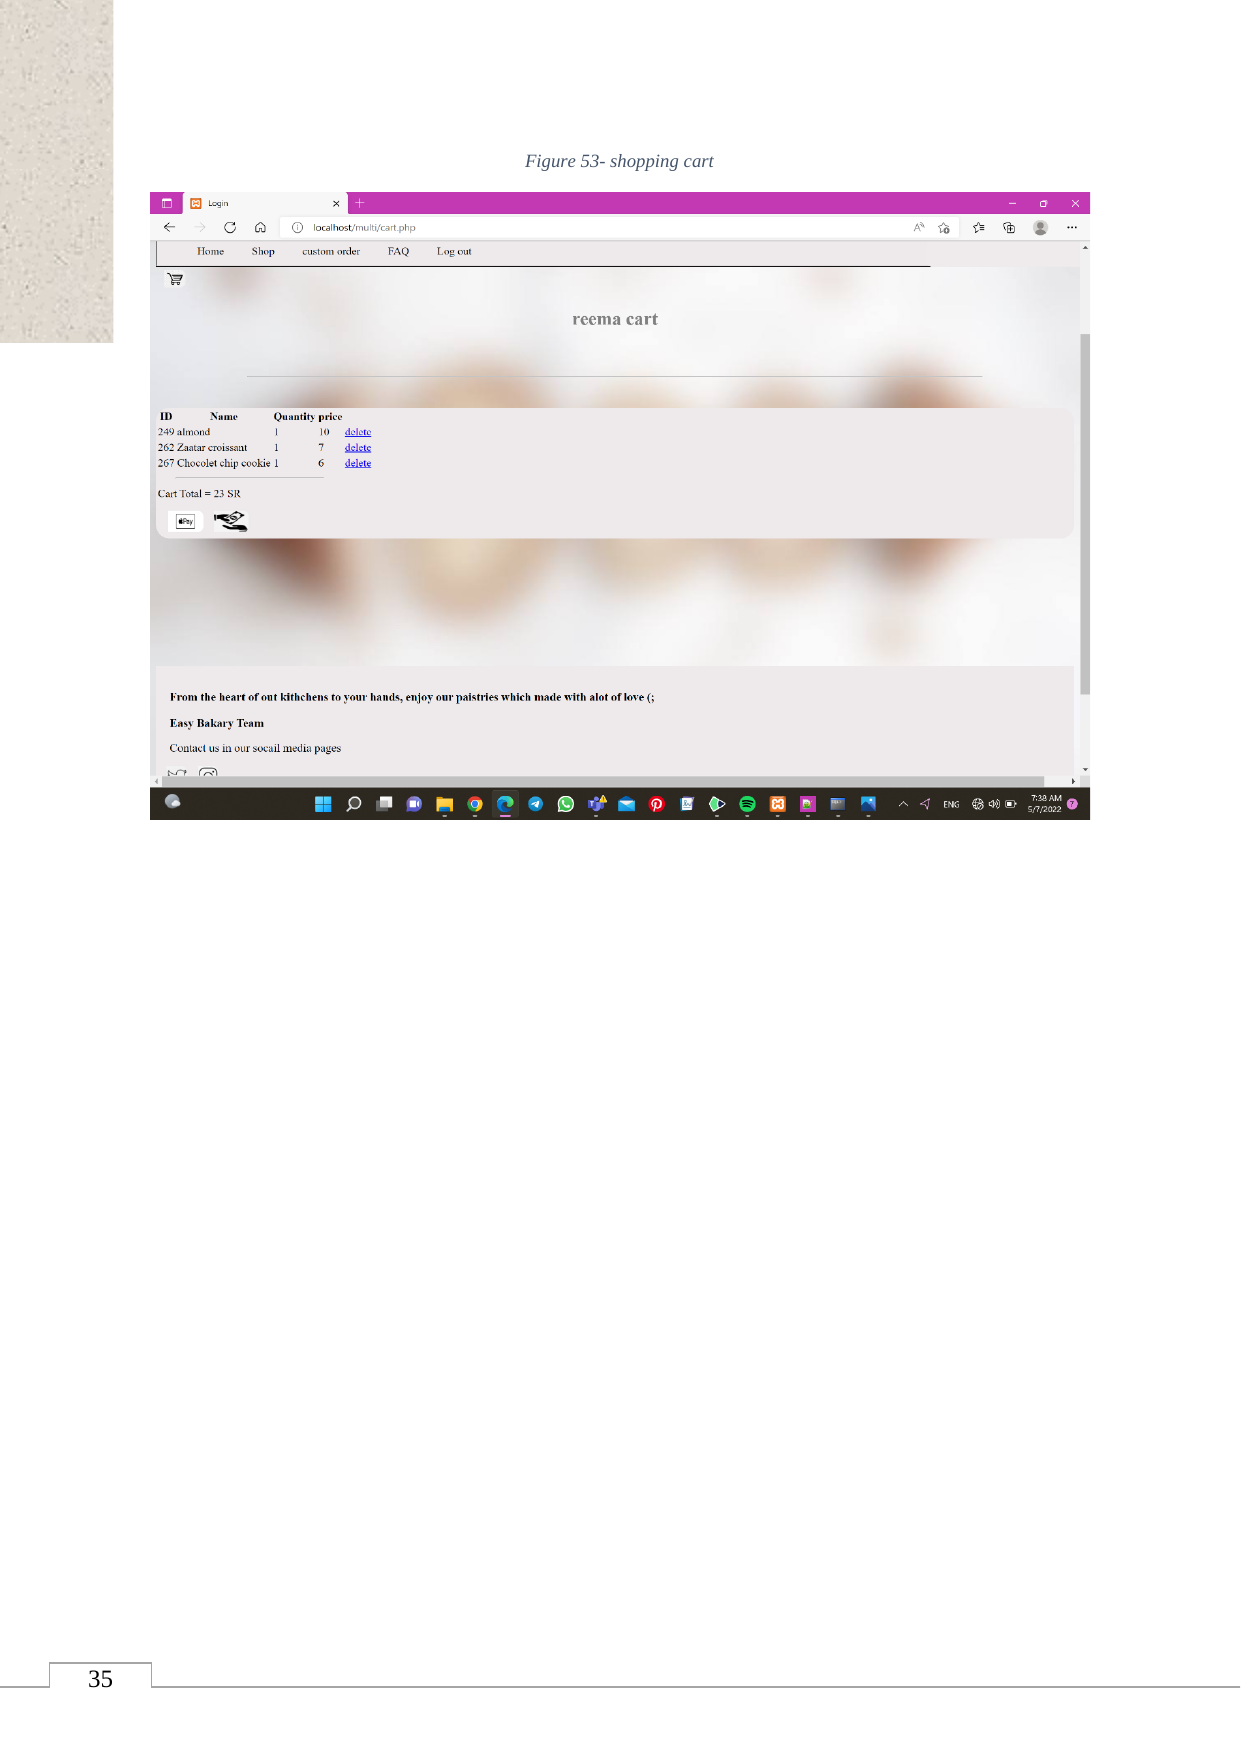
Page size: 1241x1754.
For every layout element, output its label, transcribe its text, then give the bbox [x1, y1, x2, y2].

picture [0, 0, 114, 343]
text Figure 53- shopping cart [150, 150, 1090, 172]
picture [150, 192, 1091, 820]
